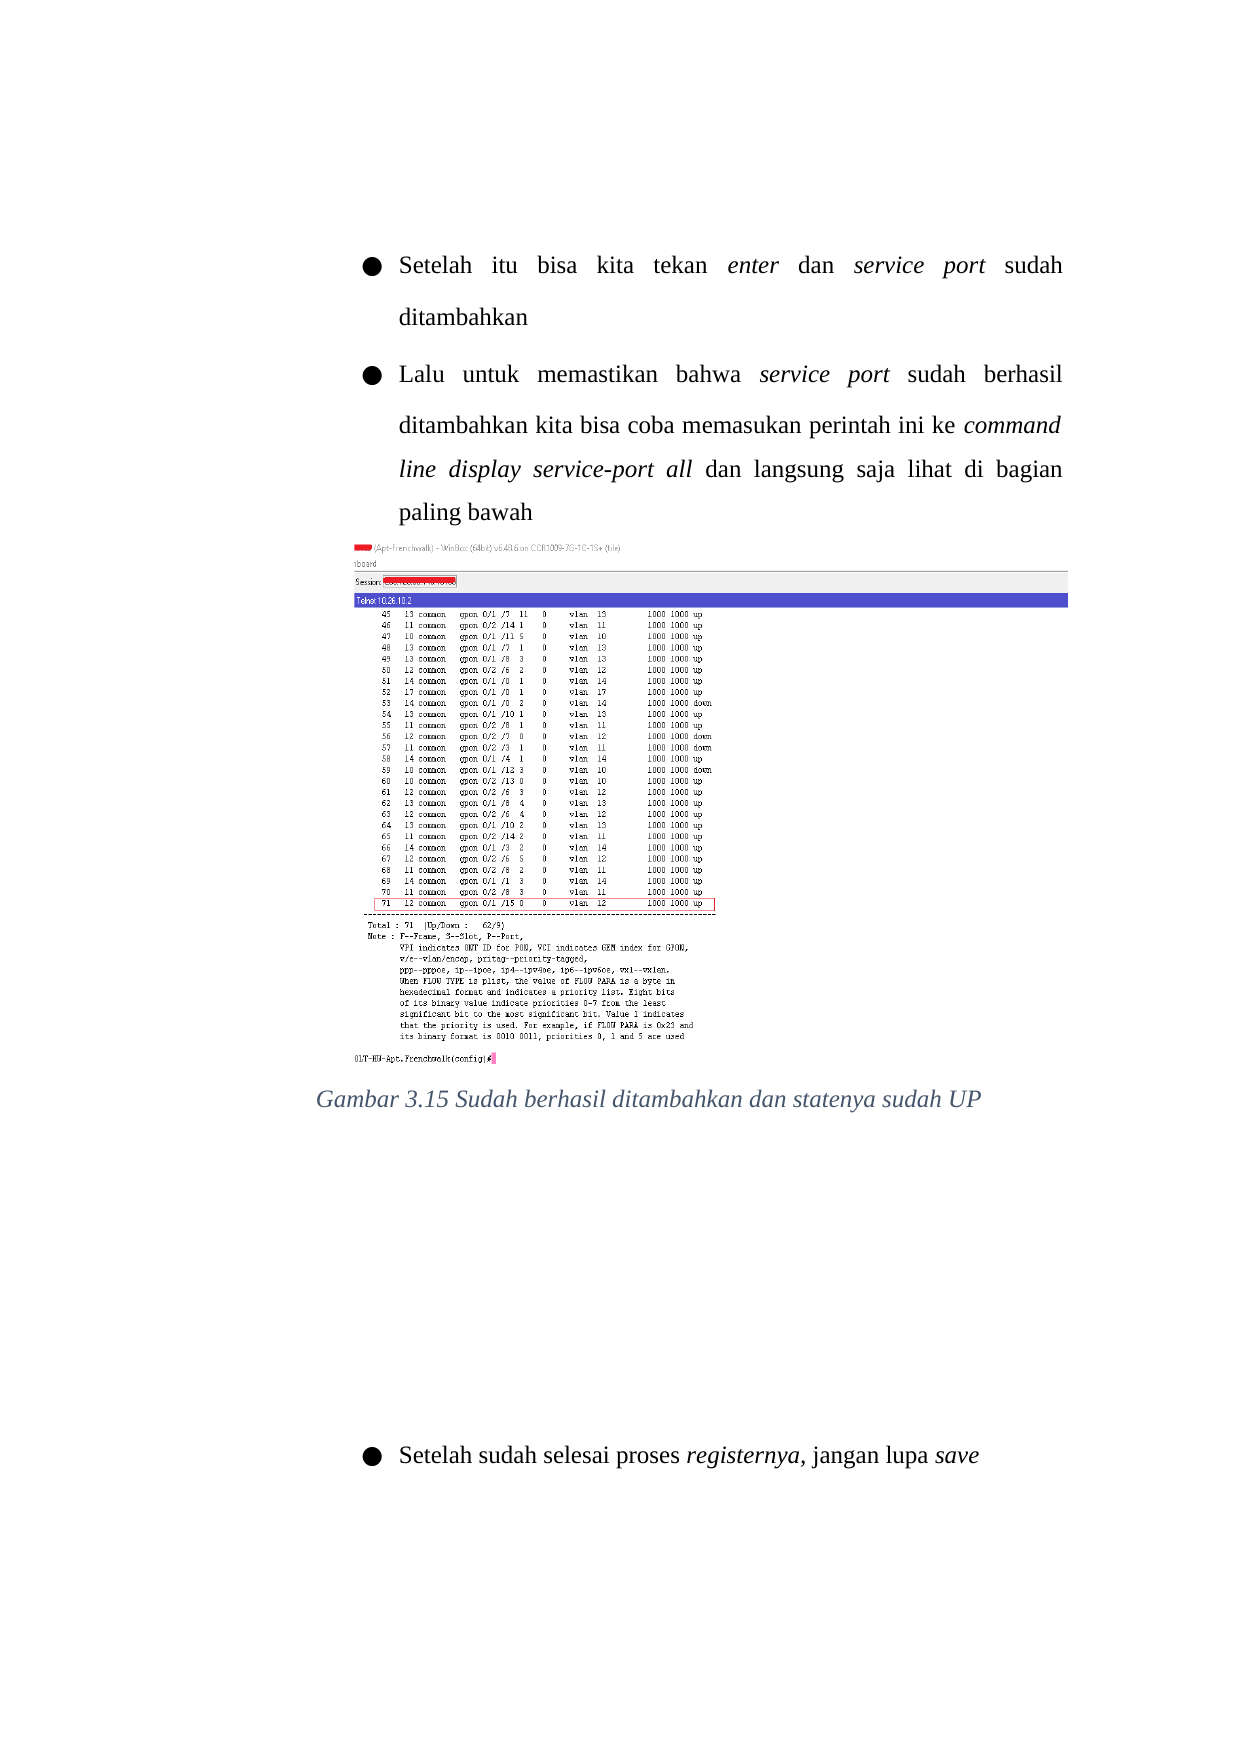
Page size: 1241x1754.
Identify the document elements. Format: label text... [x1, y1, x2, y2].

list Setelah itu bisa kita tekan enter dan service port sudah ditambahkan [361, 236, 1063, 331]
list Lalu untuk memastikan bahwa service port sudah berhasil ditambahkan kita bisa coba memasukan perintah ini ke command line display service-port all dan langsung saja lihat di bagian paling bawah [361, 345, 1063, 526]
list Setelah sudah selesai proses registernya, jangan lupa save [361, 1427, 1063, 1478]
picture [354, 540, 1068, 1070]
